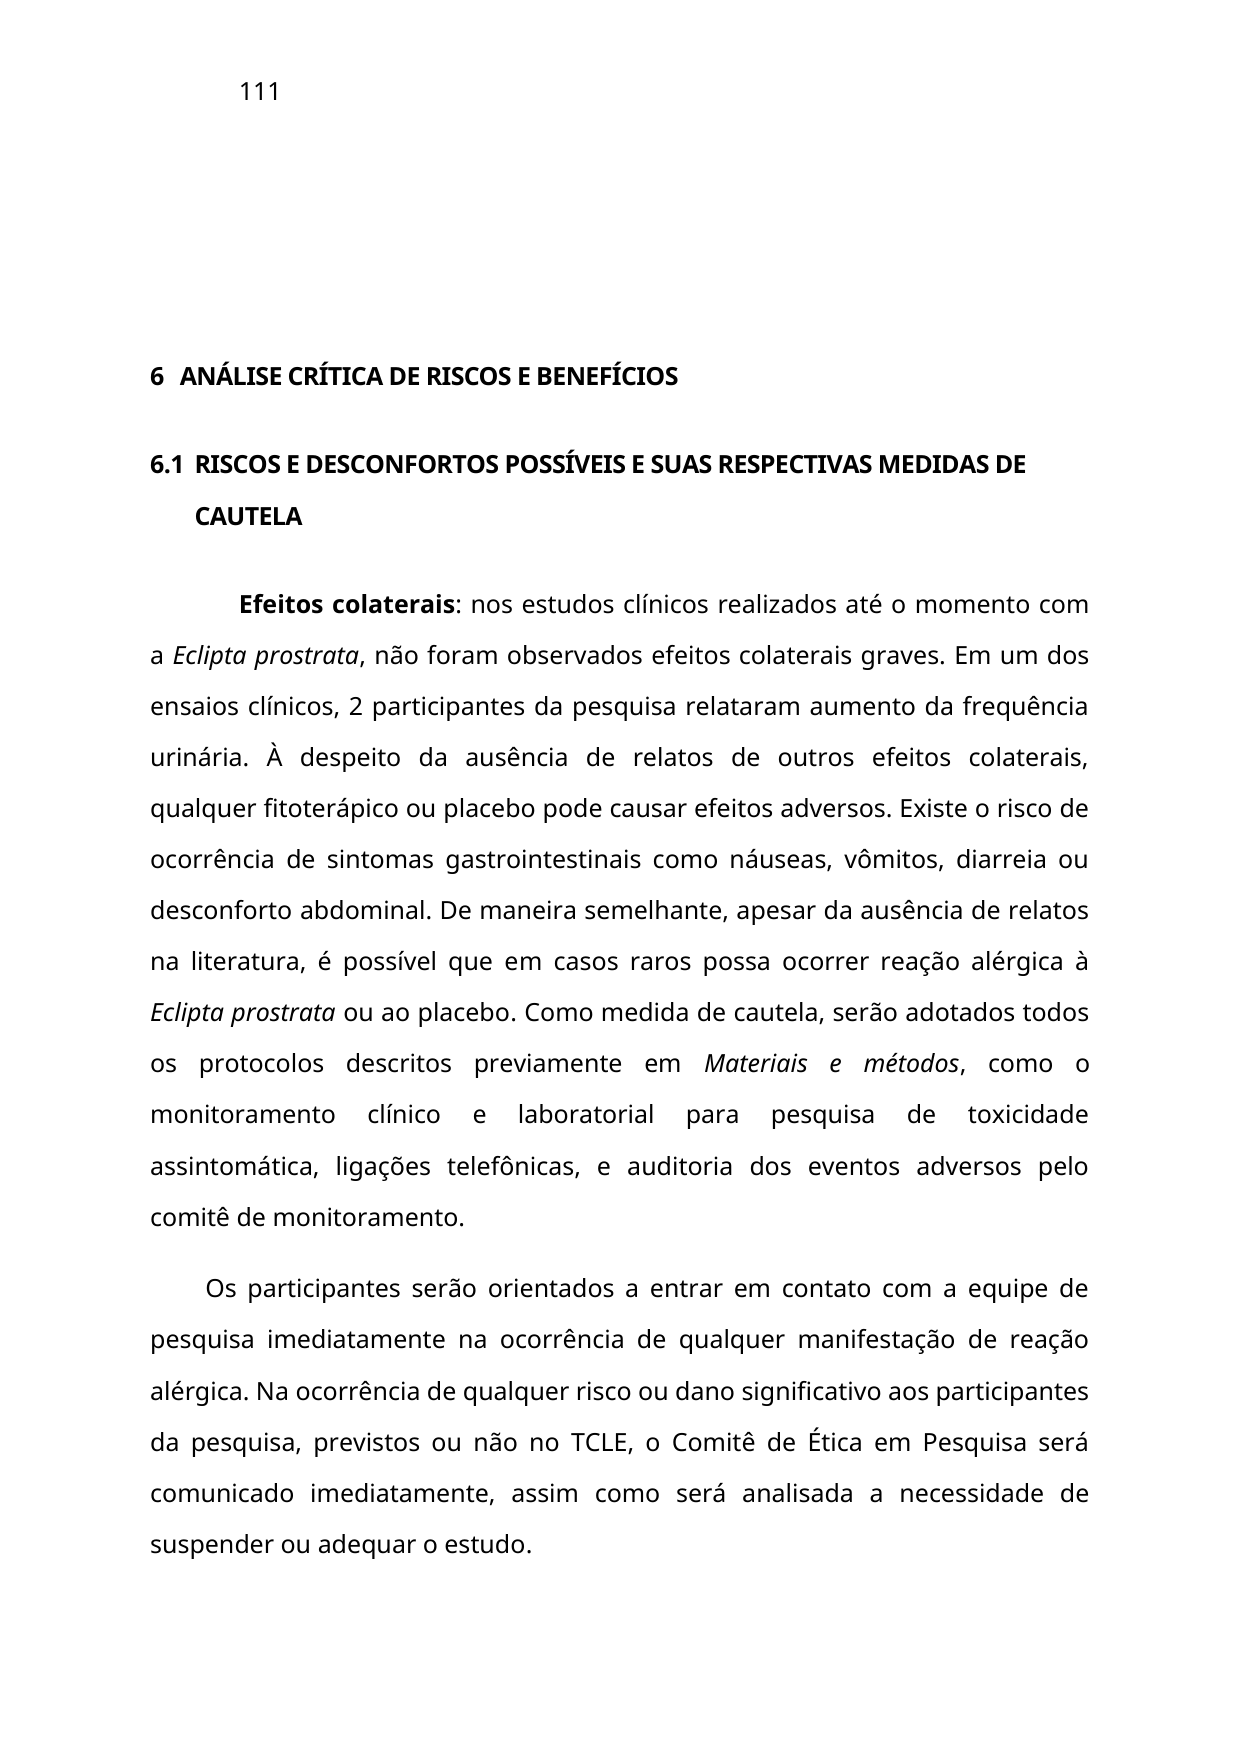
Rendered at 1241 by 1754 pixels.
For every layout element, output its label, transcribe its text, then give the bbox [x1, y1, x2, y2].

text Efeitos colaterais: nos estudos clínicos realizados até o momento com a Eclipta prostrata, não foram observados efeitos colaterais graves. Em um dos ensaios clínicos, 2 participantes da pesquisa relataram aumento da frequência urinária. À despeito da ausência de relatos de outros efeitos colaterais, qualquer fitoterápico ou placebo pode causar efeitos adversos. Existe o risco de ocorrência de sintomas gastrointestinais como náuseas, vômitos, diarreia ou desconforto abdominal. De maneira semelhante, apesar da ausência de relatos na literatura, é possível que em casos raros possa ocorrer reação alérgica à Eclipta prostrata ou ao placebo. Como medida de cautela, serão adotados todos os protocolos descritos previamente em Materiais e métodos, como o monitoramento clínico e laboratorial para pesquisa de toxicidade assintomática, ligações telefônicas, e auditoria dos eventos adversos pelo comitê de monitoramento. [150, 587, 1090, 1233]
text Os participantes serão orientados a entrar em contato com a equipe de pesquisa imediatamente na ocorrência de qualquer manifestação de reação alérgica. Na ocorrência de qualquer risco ou dano significativo aos participantes da pesquisa, previstos ou não no TCLE, o Comitê de Ética em Pesquisa será comunicado imediatamente, assim como será analisada a necessidade de suspender ou adequar o estudo. [150, 1271, 1090, 1560]
subtitle ANÁLISE CRÍTICA DE RISCOS E BENEFÍCIOS [150, 359, 1090, 393]
subtitle RISCOS E DESCONFORTOS POSSÍVEIS E SUAS RESPECTIVAS MEDIDAS DE CAUTELA [150, 447, 1090, 532]
